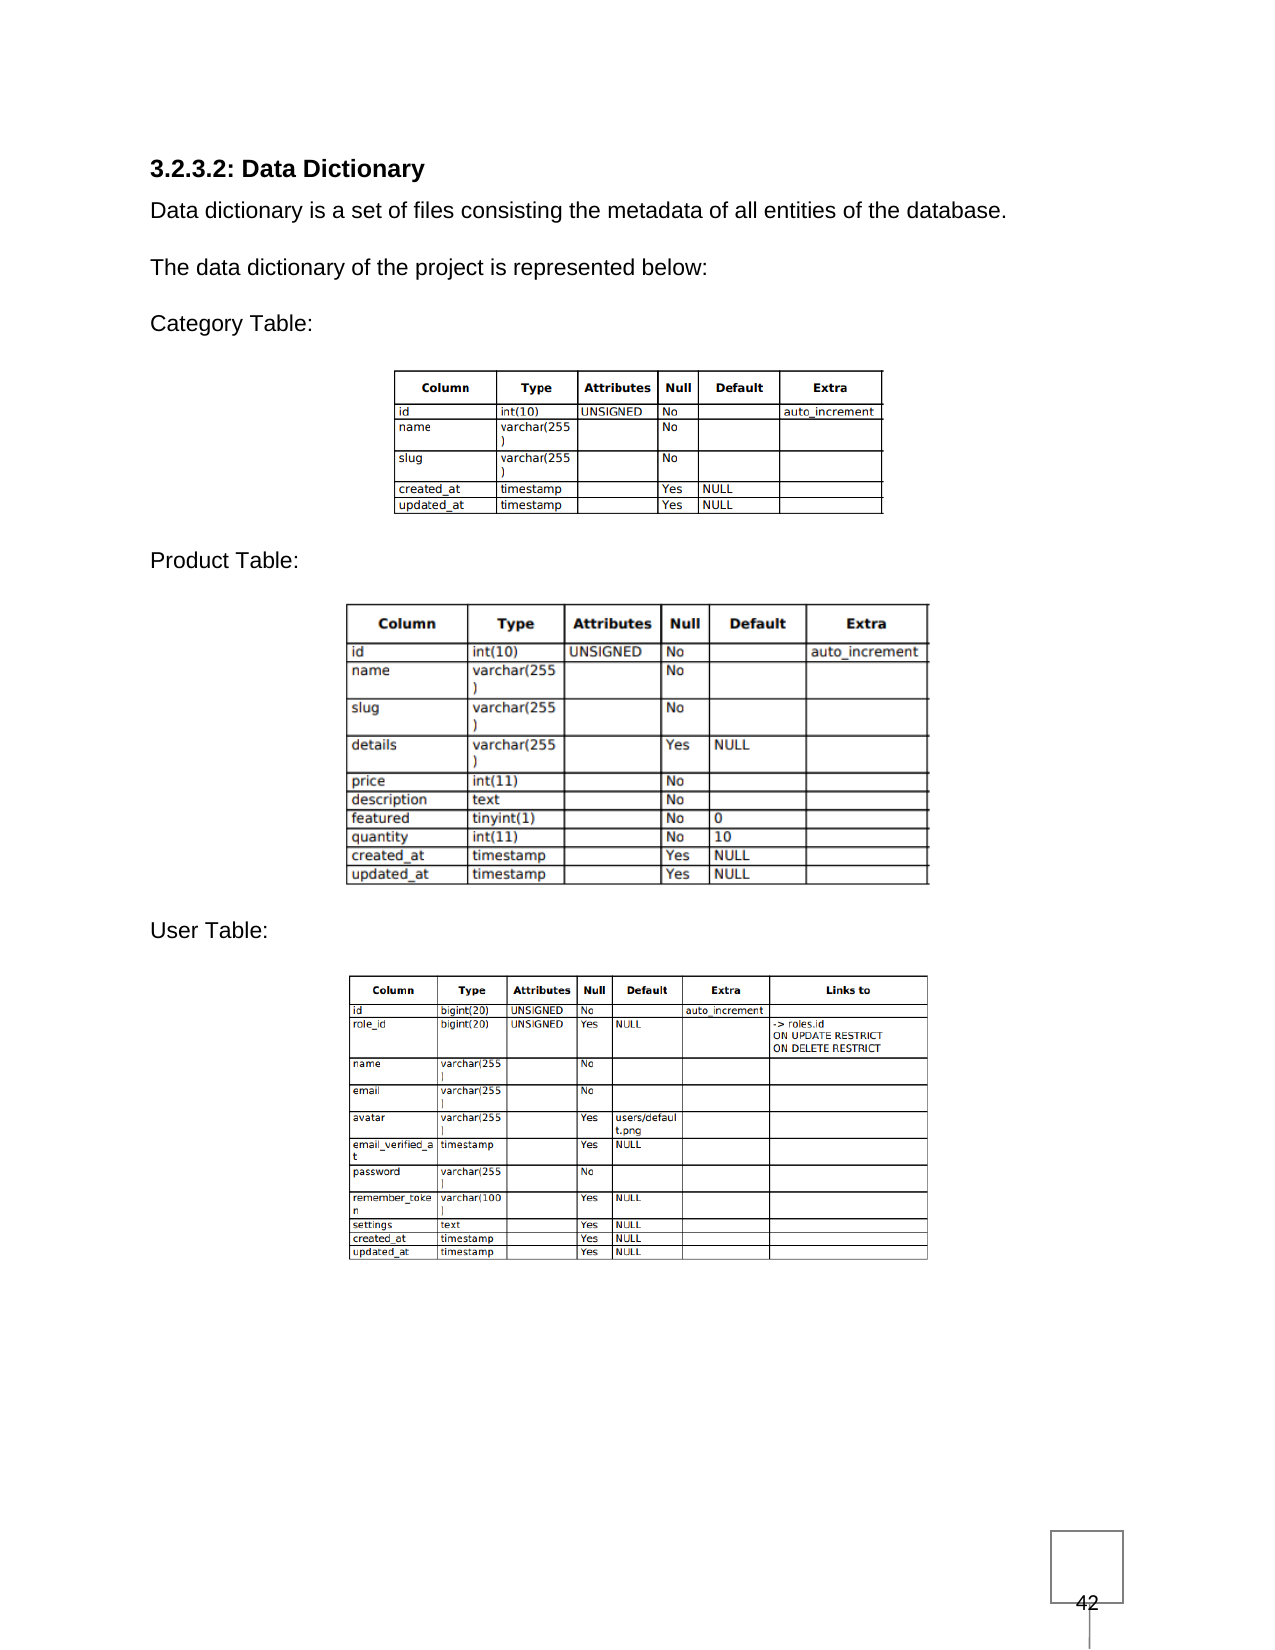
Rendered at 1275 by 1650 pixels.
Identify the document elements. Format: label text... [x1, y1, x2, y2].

subtitle 3.2.3.2: Data Dictionary [150, 154, 1125, 183]
text The data dictionary of the project is represented below: [150, 253, 1125, 280]
text User Table: [150, 917, 1125, 944]
picture [345, 603, 930, 887]
picture [347, 973, 928, 1260]
picture [391, 365, 884, 517]
text Category Table: [150, 309, 1125, 336]
text Product Table: [150, 547, 1125, 573]
text Data dictionary is a set of files consisting the metadata of all entities of the database. [150, 197, 1125, 224]
